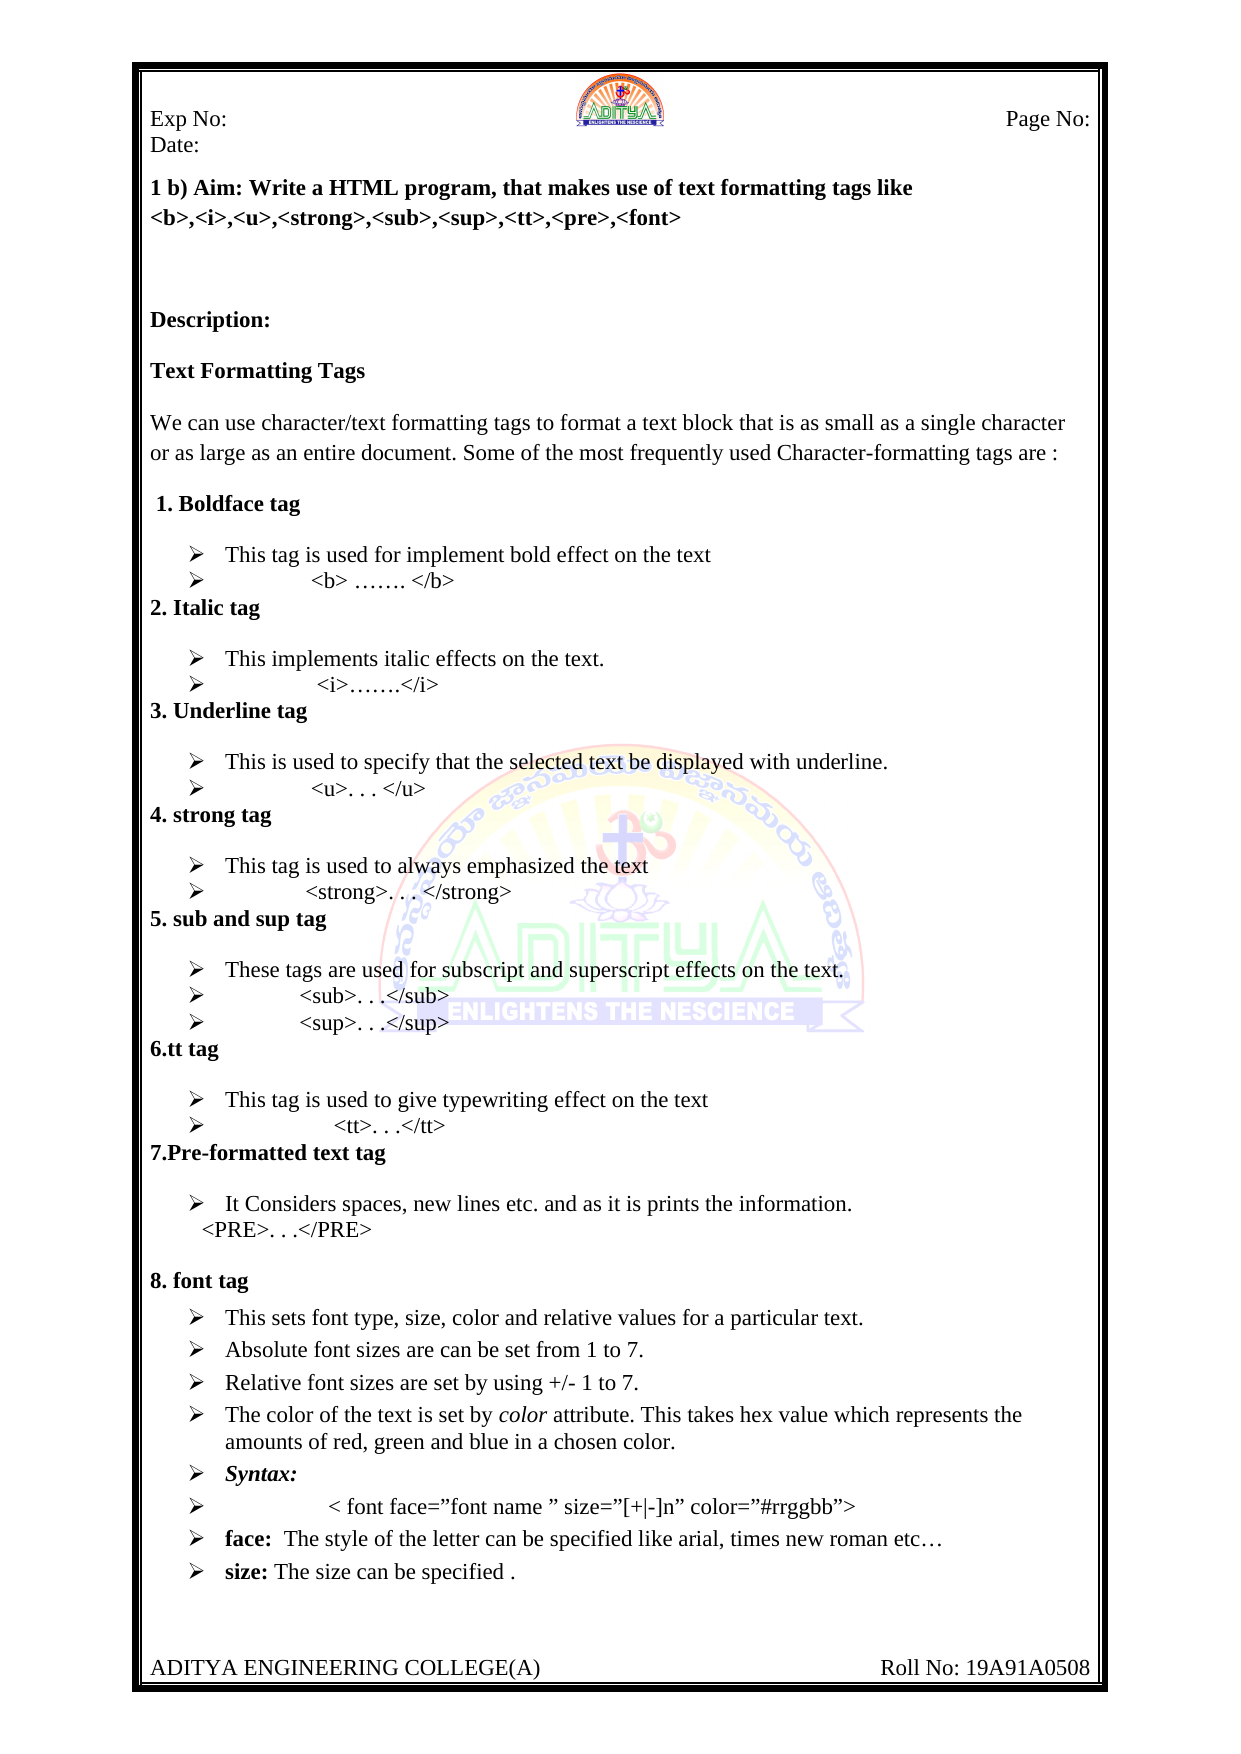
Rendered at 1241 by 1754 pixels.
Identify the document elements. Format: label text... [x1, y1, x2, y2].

text 4. strong tag [150, 801, 1090, 827]
list <u>. . . </u> [187, 775, 1090, 801]
list This sets font type, size, color and relative values for a particular text. [187, 1303, 1090, 1330]
list size: The size can be specified . [187, 1558, 1090, 1584]
list <sup>. . .</sup> [187, 1008, 1090, 1035]
text 2. Italic tag [150, 593, 1090, 620]
picture [575, 73, 665, 127]
text 1 b) Aim: Write a HTML program, that makes use of text formatting tags like <b>,<i>,<u>,<strong>,<sub>,<sup>,<tt>,<pre>,<font> [150, 174, 1090, 231]
text We can use character/text formatting tags to format a text block that is as small as a single character or as large as an entire document. Some of the most frequently used Character-formatting tags are : [150, 408, 1090, 465]
text 3. Underline tag [150, 697, 1090, 724]
list This tag is used to give typewriting effect on the text [187, 1086, 1090, 1112]
text Text Formatting Tags [150, 357, 1090, 384]
list This tag is used for implement bold effect on the text [187, 541, 1090, 567]
list <tt>. . .</tt> [187, 1112, 1090, 1139]
list Syntax: [187, 1460, 1090, 1487]
list < font face=”font name ” size=”[+|-]n” color=”#rrggbb”> [187, 1493, 1090, 1519]
list <sub>. . .</sub> [187, 982, 1090, 1008]
text <PRE>. . .</PRE> [150, 1216, 1090, 1242]
list Absolute font sizes are can be set from 1 to 7. [187, 1336, 1090, 1362]
text Description: [150, 306, 1090, 333]
text 1. Boldface tag [150, 490, 1090, 516]
list <strong>. . . </strong> [187, 878, 1090, 905]
list This implements italic effects on the text. [187, 644, 1090, 671]
list These tags are used for subscript and superscript effects on the text. [187, 956, 1090, 982]
text 6.tt tag [150, 1035, 1090, 1061]
text 5. sub and sup tag [150, 905, 1090, 931]
list Relative font sizes are set by using +/- 1 to 7. [187, 1369, 1090, 1395]
list This tag is used to always emphasized the text [187, 852, 1090, 878]
list The color of the text is set by color attribute. This takes hex value which represents the amounts of red, green and blue in a chosen color. [187, 1401, 1090, 1454]
list It Considers spaces, new lines etc. and as it is prints the information. [187, 1190, 1090, 1216]
list This is used to specify that the selected text be displayed with underline. [187, 748, 1090, 775]
list <i>…….</i> [187, 671, 1090, 697]
text 8. font tag [150, 1267, 1090, 1293]
text 7.Pre-formatted text tag [150, 1139, 1090, 1165]
list <b> ……. </b> [187, 567, 1090, 593]
list face: The style of the letter can be specified like arial, times new roman etc… [187, 1526, 1090, 1552]
